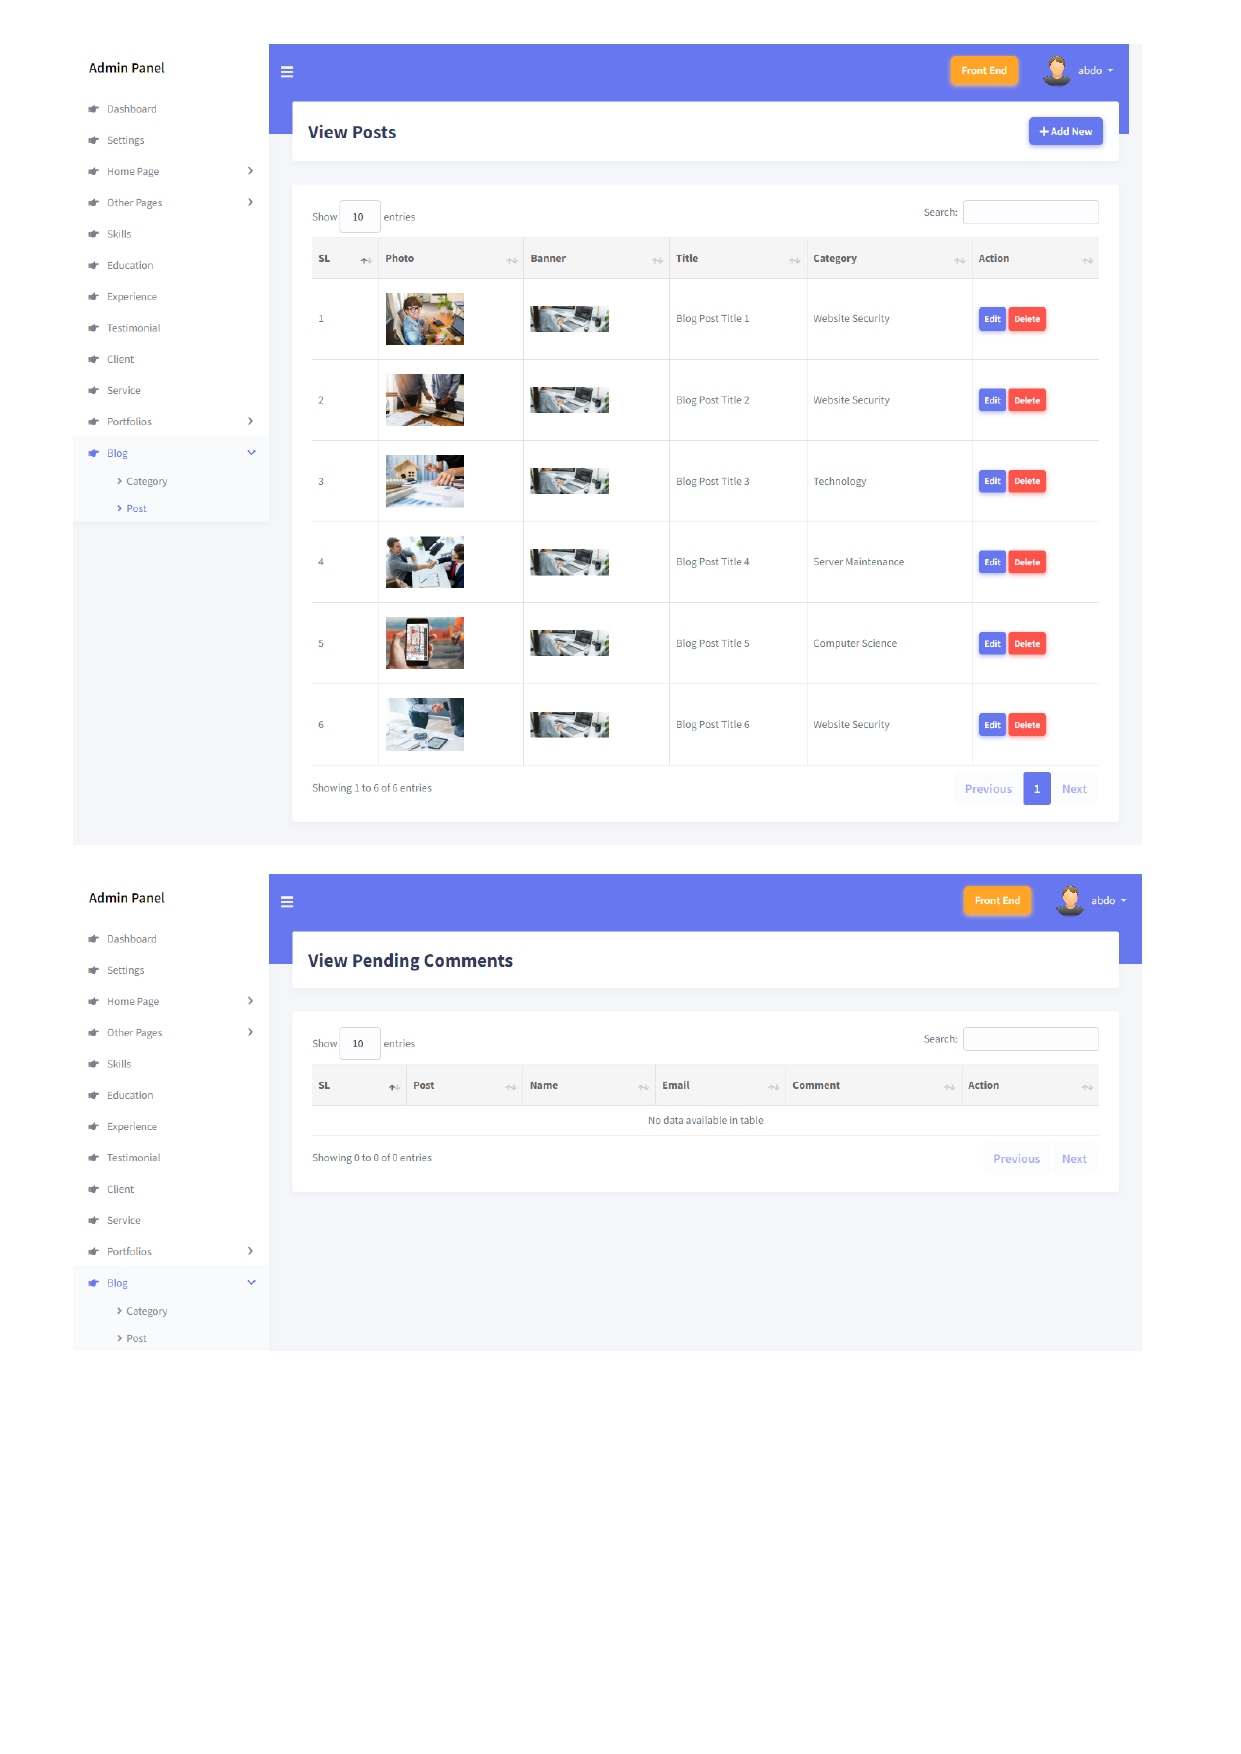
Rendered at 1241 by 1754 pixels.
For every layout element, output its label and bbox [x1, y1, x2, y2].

picture [73, 874, 1142, 1351]
picture [73, 44, 1142, 845]
